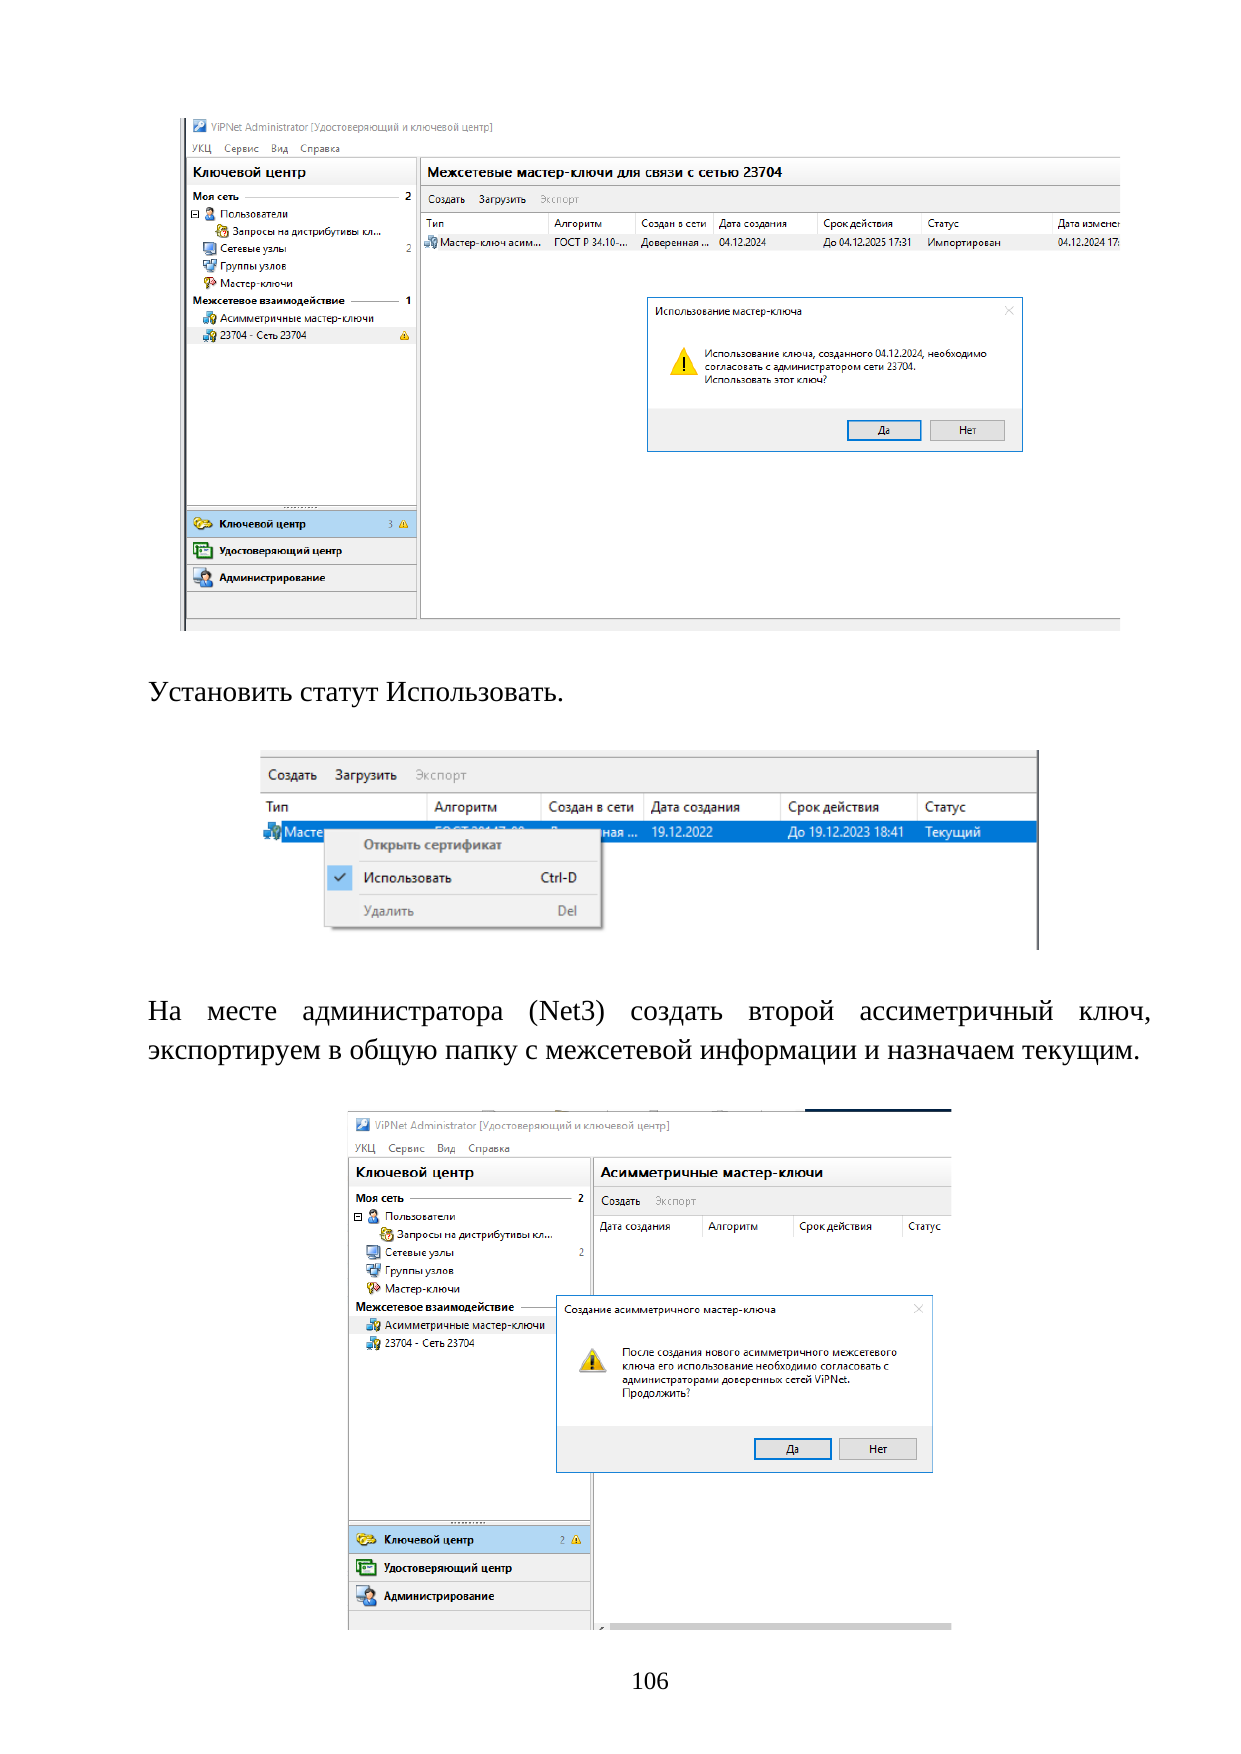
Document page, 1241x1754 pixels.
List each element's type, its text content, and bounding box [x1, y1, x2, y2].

picture [260, 750, 1039, 950]
text Установить статут Использовать. [148, 674, 1152, 707]
picture [179, 118, 1121, 631]
picture [347, 1109, 952, 1630]
text На месте администратора (Net3) создать второй ассиметричный ключ, экспортируем в общую папку с межсетевой информации и назначаем текущим. [148, 993, 1152, 1066]
